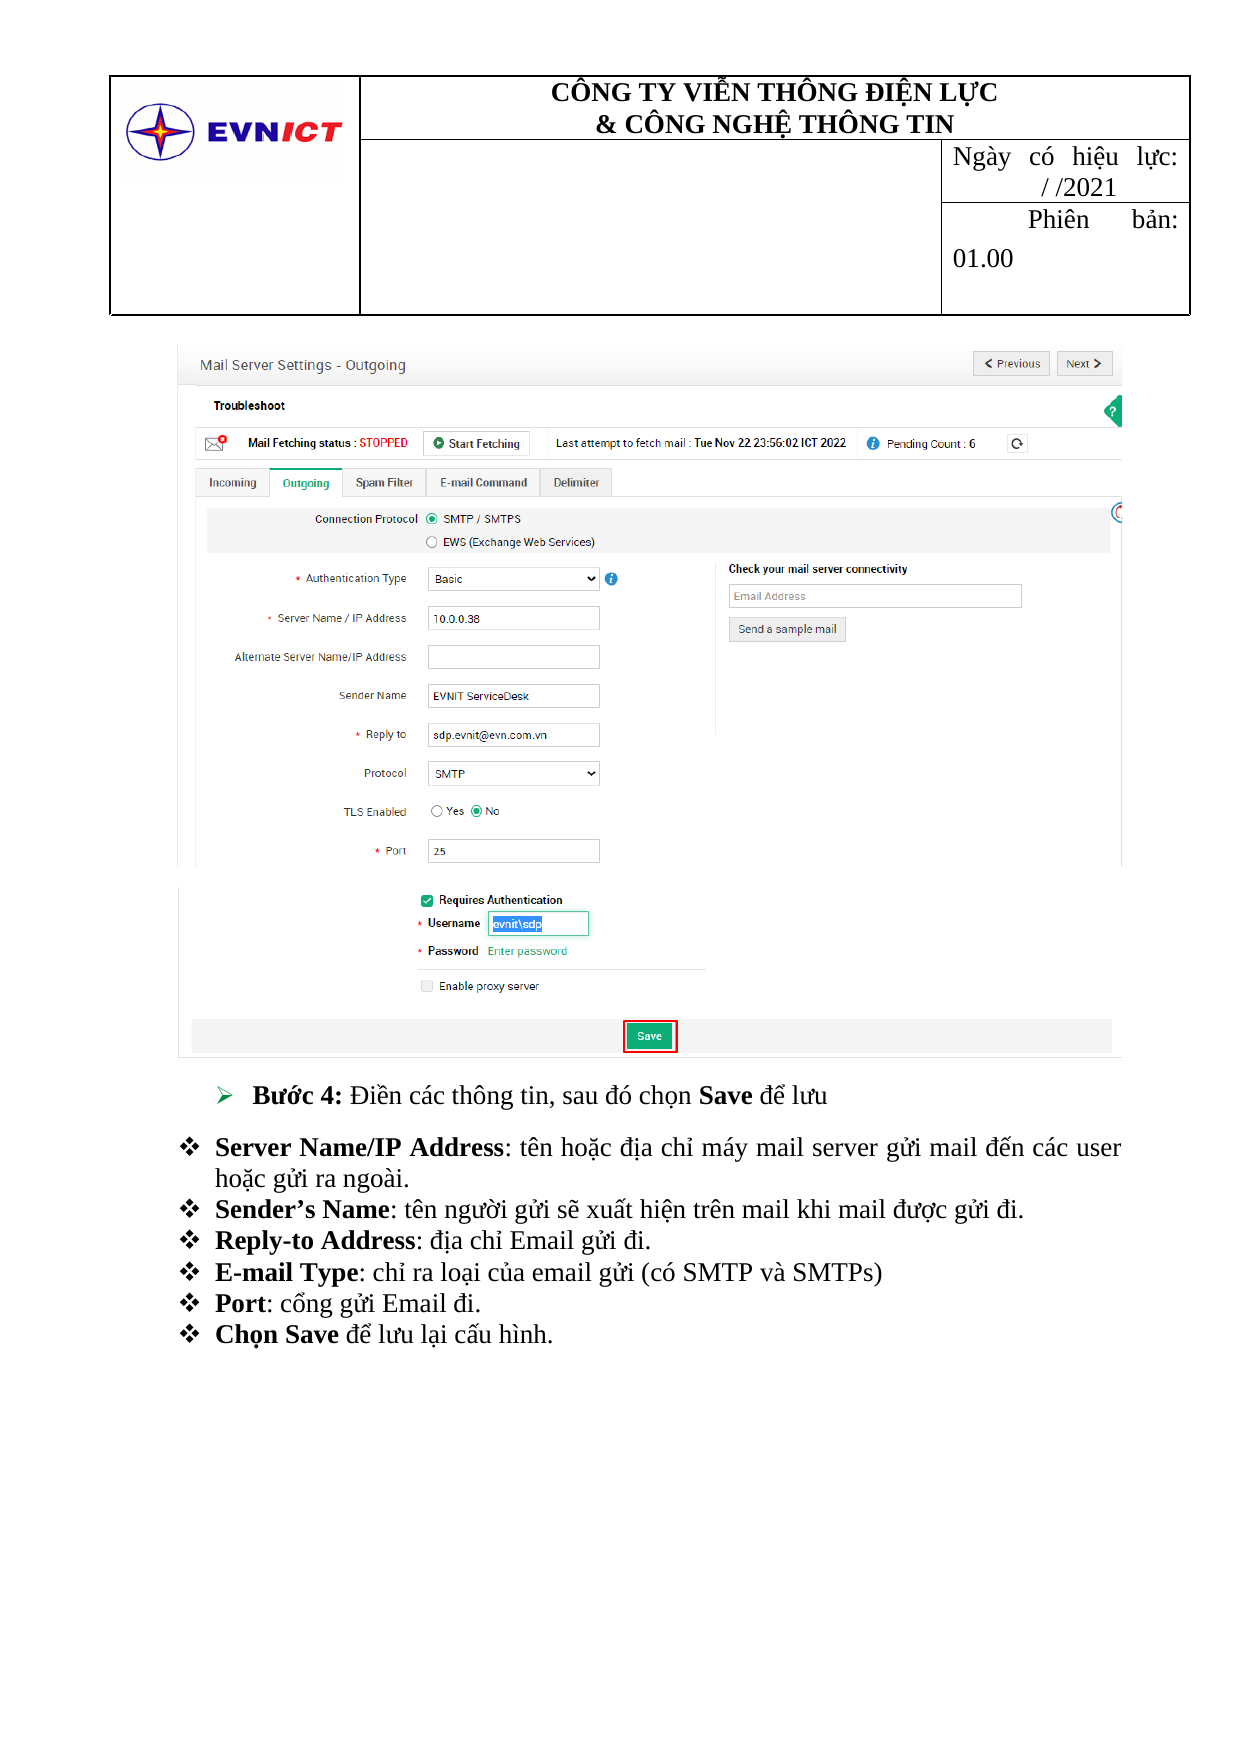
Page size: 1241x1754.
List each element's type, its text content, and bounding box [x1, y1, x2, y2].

picture [177, 343, 1123, 867]
picture [122, 77, 348, 187]
list Reply-to Address: địa chỉ Email gửi đi. [177, 1224, 1122, 1256]
list Sender’s Name: tên người gửi sẽ xuất hiện trên mail khi mail được gửi đi. [177, 1193, 1122, 1224]
list Server Name/IP Address: tên hoặc địa chỉ máy mail server gửi mail đến các user hoặc gửi ra ngoài. [177, 1131, 1122, 1193]
list Bước 4: Điền các thông tin, sau đó chọn Save để lưu [215, 1079, 1122, 1111]
list Chọn Save để lưu lại cấu hình. [177, 1318, 1122, 1349]
list Port: cổng gửi Email đi. [177, 1287, 1122, 1318]
list E-mail Type: chỉ ra loại của email gửi (có SMTP và SMTPs) [177, 1256, 1122, 1287]
picture [177, 887, 1123, 1060]
